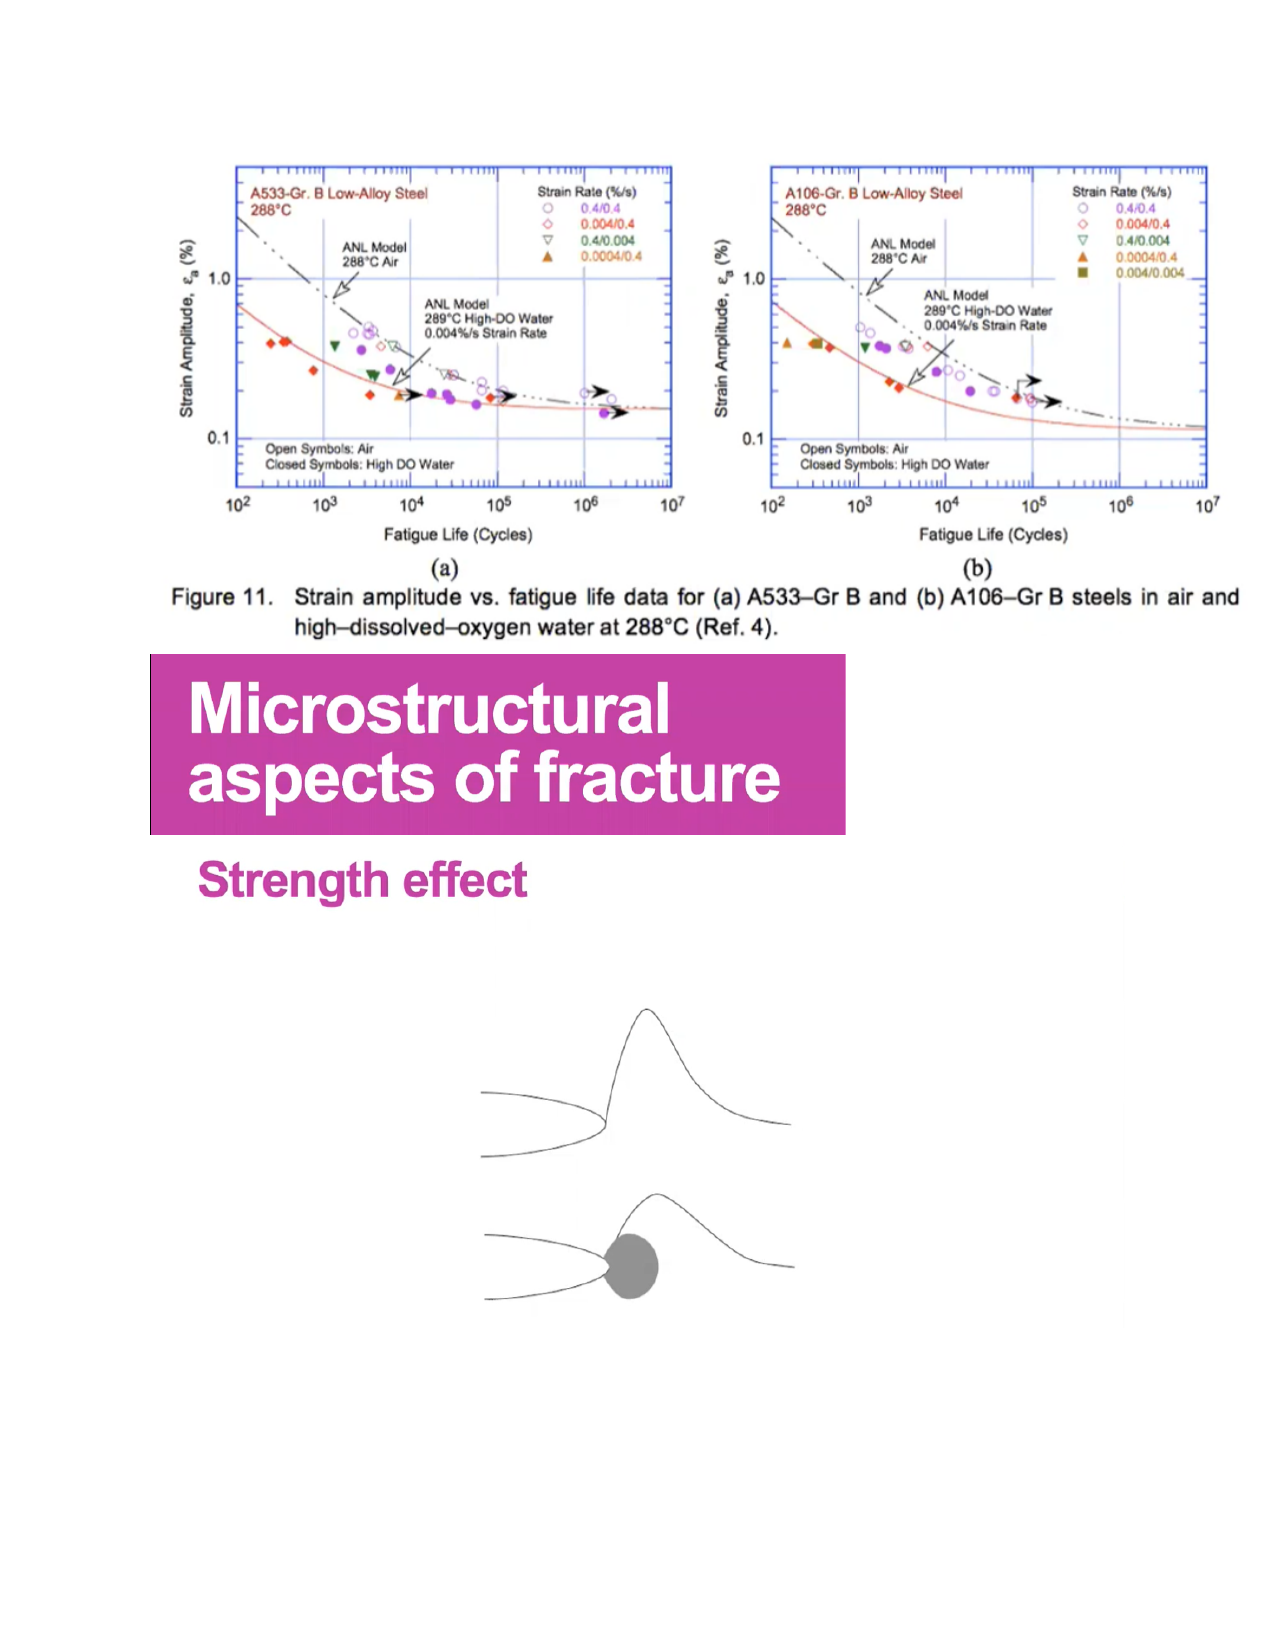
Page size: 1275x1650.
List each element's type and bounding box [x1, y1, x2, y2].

picture [150, 654, 846, 835]
picture [150, 150, 1251, 651]
picture [150, 838, 1125, 1328]
